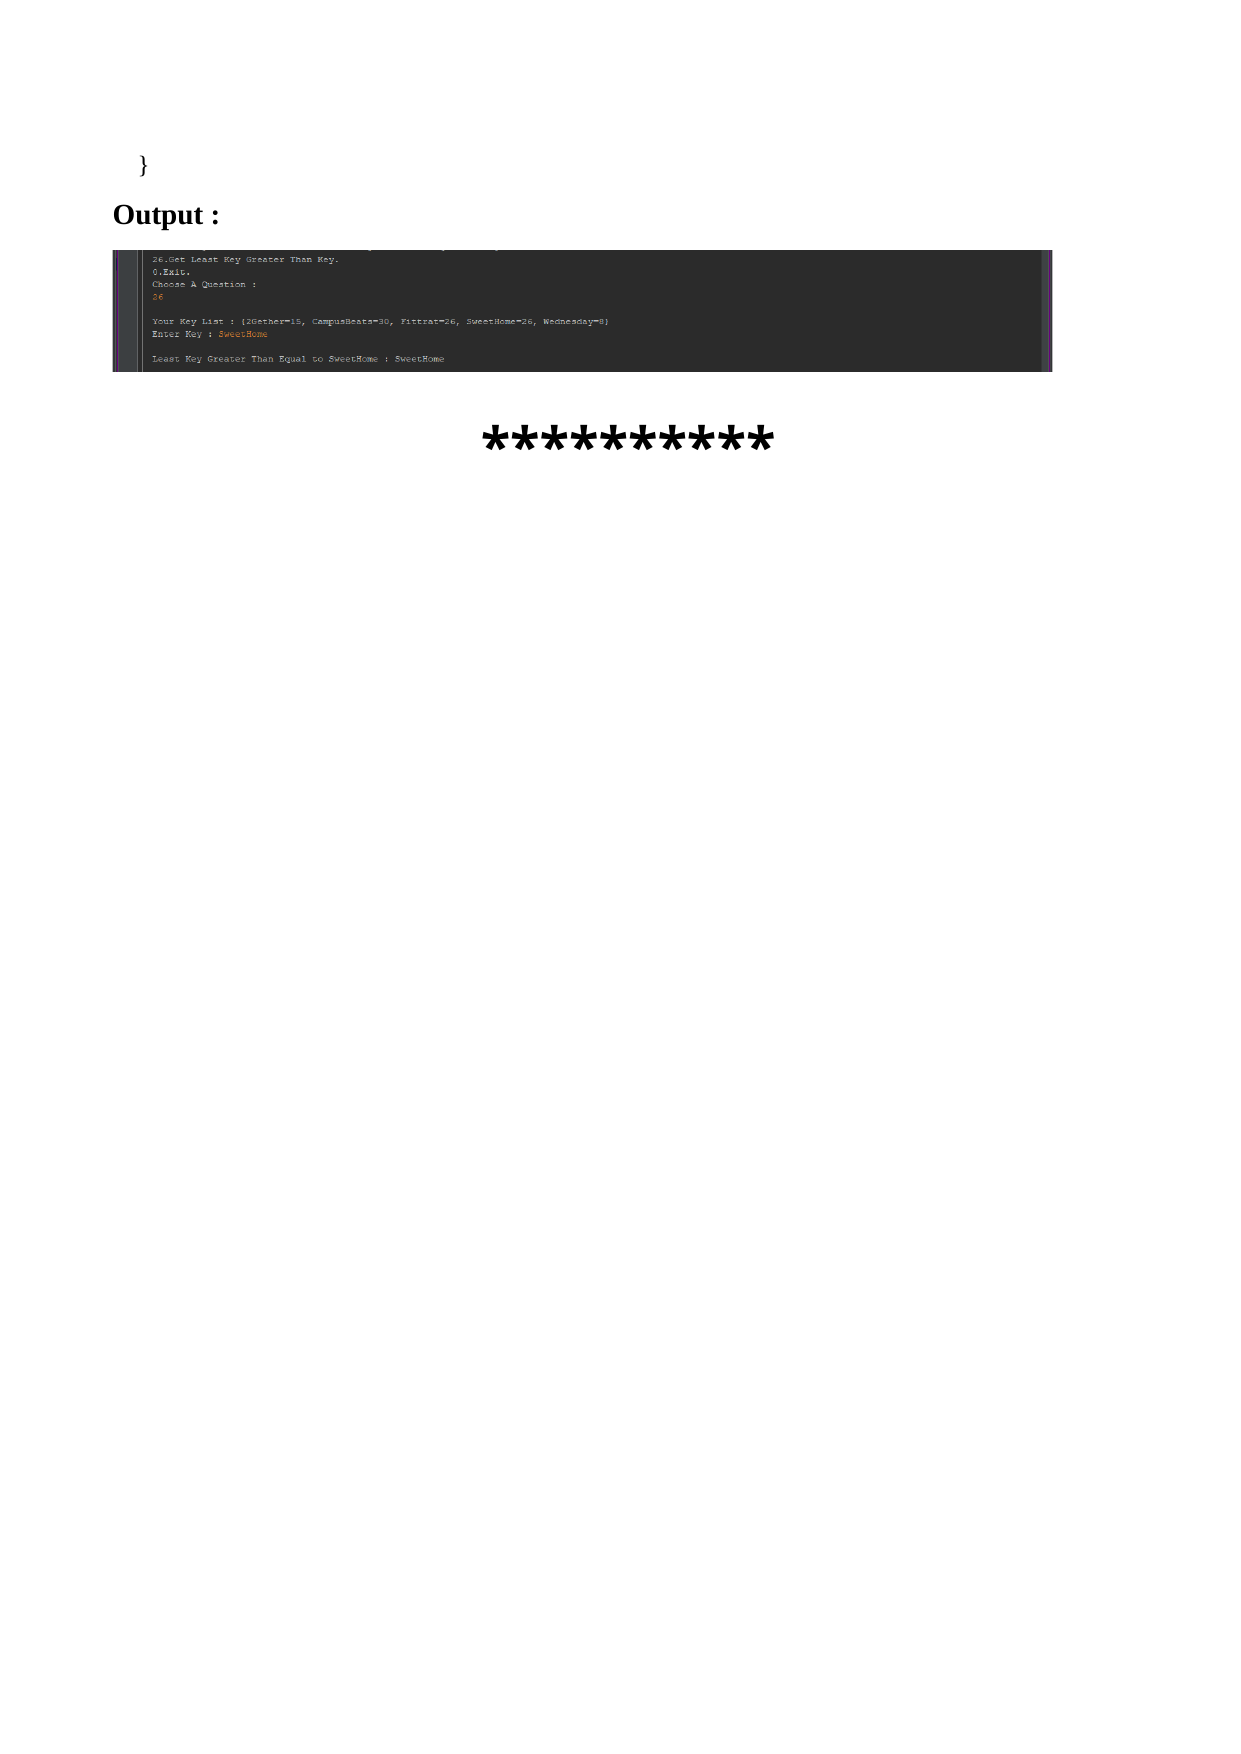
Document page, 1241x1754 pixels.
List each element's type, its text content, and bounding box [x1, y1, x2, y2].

picture [112, 250, 1053, 372]
list } [112, 150, 1144, 179]
list Output : [112, 197, 1144, 230]
list ********** [112, 408, 1144, 482]
